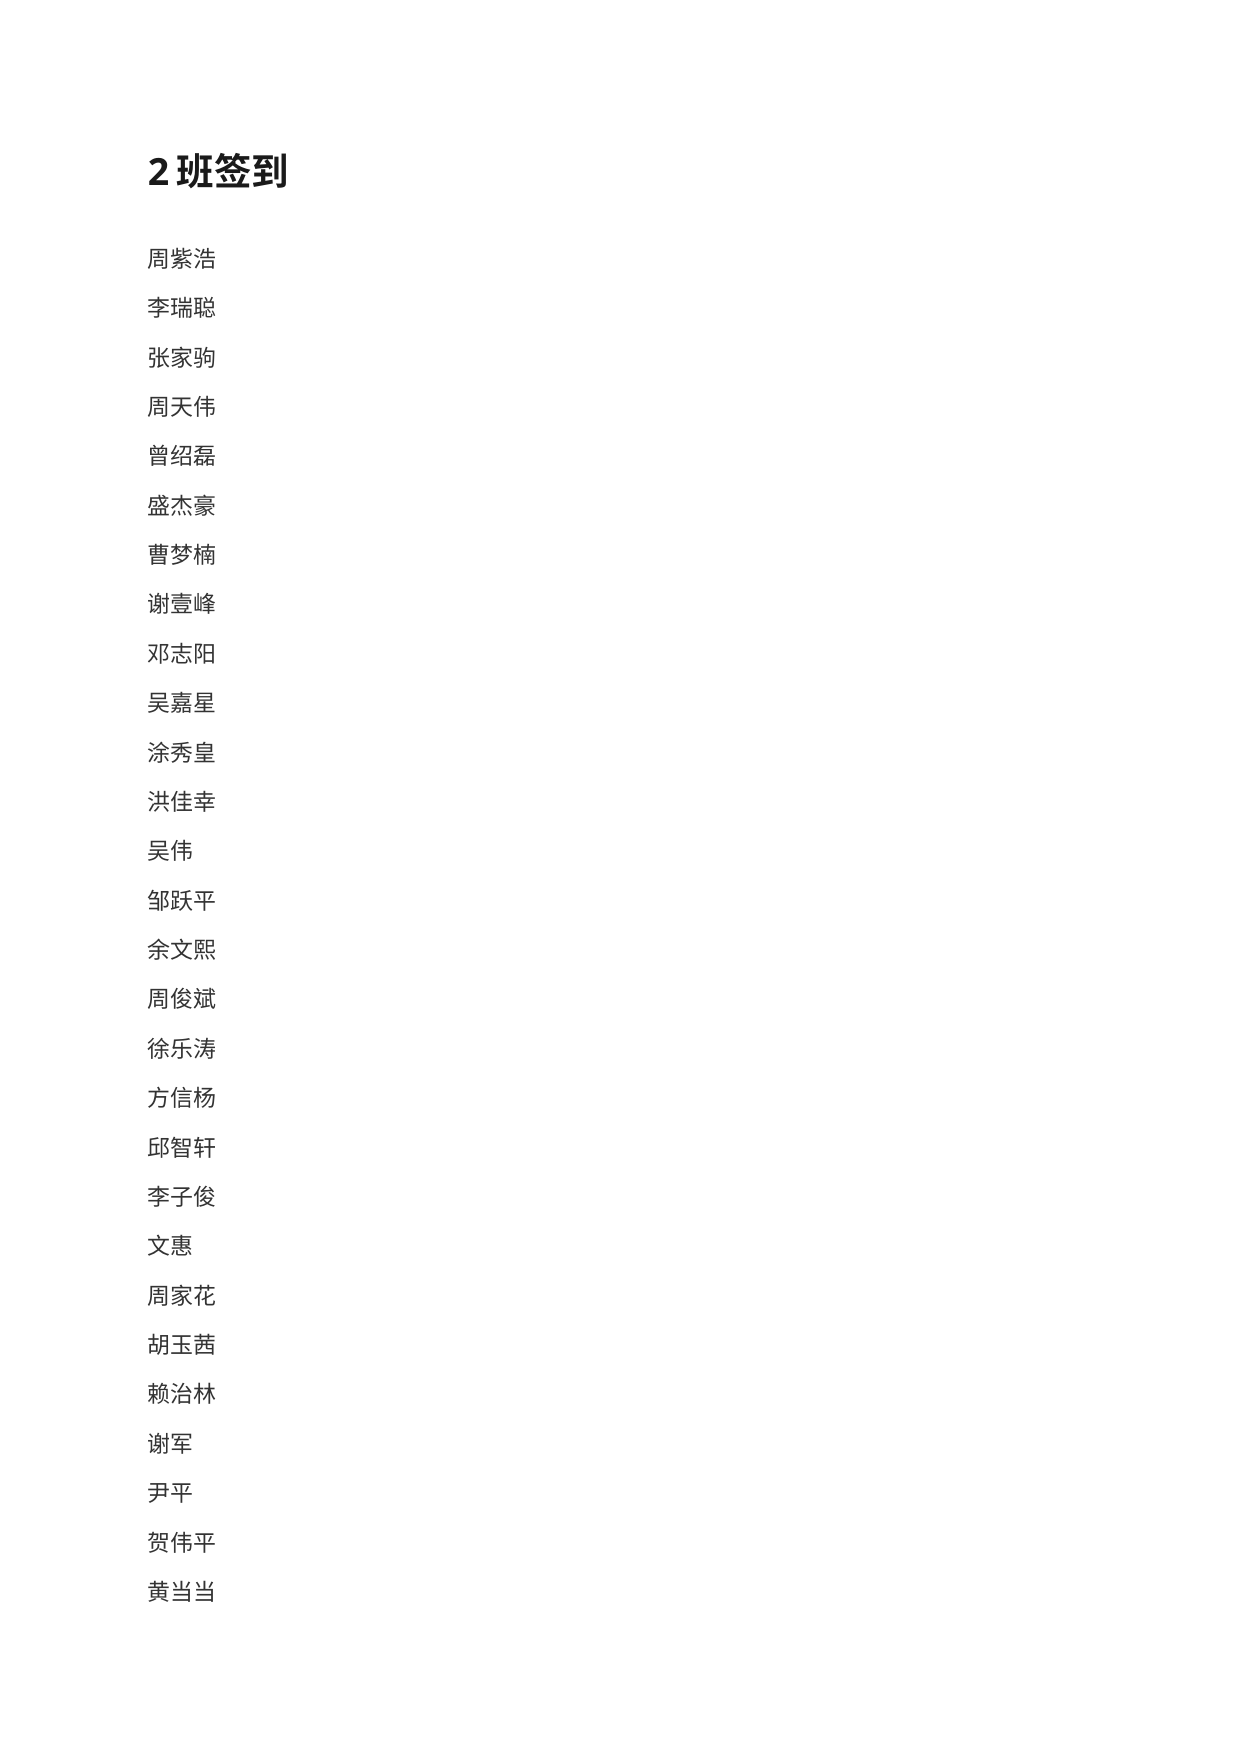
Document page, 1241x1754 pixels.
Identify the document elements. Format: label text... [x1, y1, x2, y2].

subtitle 2班签到 [148, 142, 1093, 196]
text 李瑞聪 [148, 290, 1093, 323]
text 邹跃平 [148, 882, 1093, 916]
text 周天伟 [148, 389, 1093, 422]
text 尹平 [148, 1475, 1093, 1508]
text 盛杰豪 [148, 487, 1093, 521]
text 曹梦楠 [148, 537, 1093, 570]
text 方信杨 [148, 1080, 1093, 1113]
text 曾绍磊 [148, 438, 1093, 471]
text 邱智轩 [148, 1129, 1093, 1163]
text 周紫浩 [148, 241, 1093, 274]
text 文惠 [148, 1228, 1093, 1261]
text 赖治林 [148, 1376, 1093, 1409]
text 谢壹峰 [148, 586, 1093, 619]
text 徐乐涛 [148, 1031, 1093, 1064]
text 吴嘉星 [148, 685, 1093, 718]
text 李子俊 [148, 1179, 1093, 1212]
text 洪佳幸 [148, 784, 1093, 817]
text 邓志阳 [148, 636, 1093, 669]
text 贺伟平 [148, 1524, 1093, 1558]
text 黄当当 [148, 1574, 1093, 1607]
text 张家驹 [148, 339, 1093, 373]
text 胡玉茜 [148, 1327, 1093, 1360]
text 周家花 [148, 1277, 1093, 1311]
text 谢军 [148, 1426, 1093, 1459]
text 吴伟 [148, 833, 1093, 866]
text 余文熙 [148, 932, 1093, 965]
text 涂秀皇 [148, 734, 1093, 768]
text 周俊斌 [148, 981, 1093, 1014]
